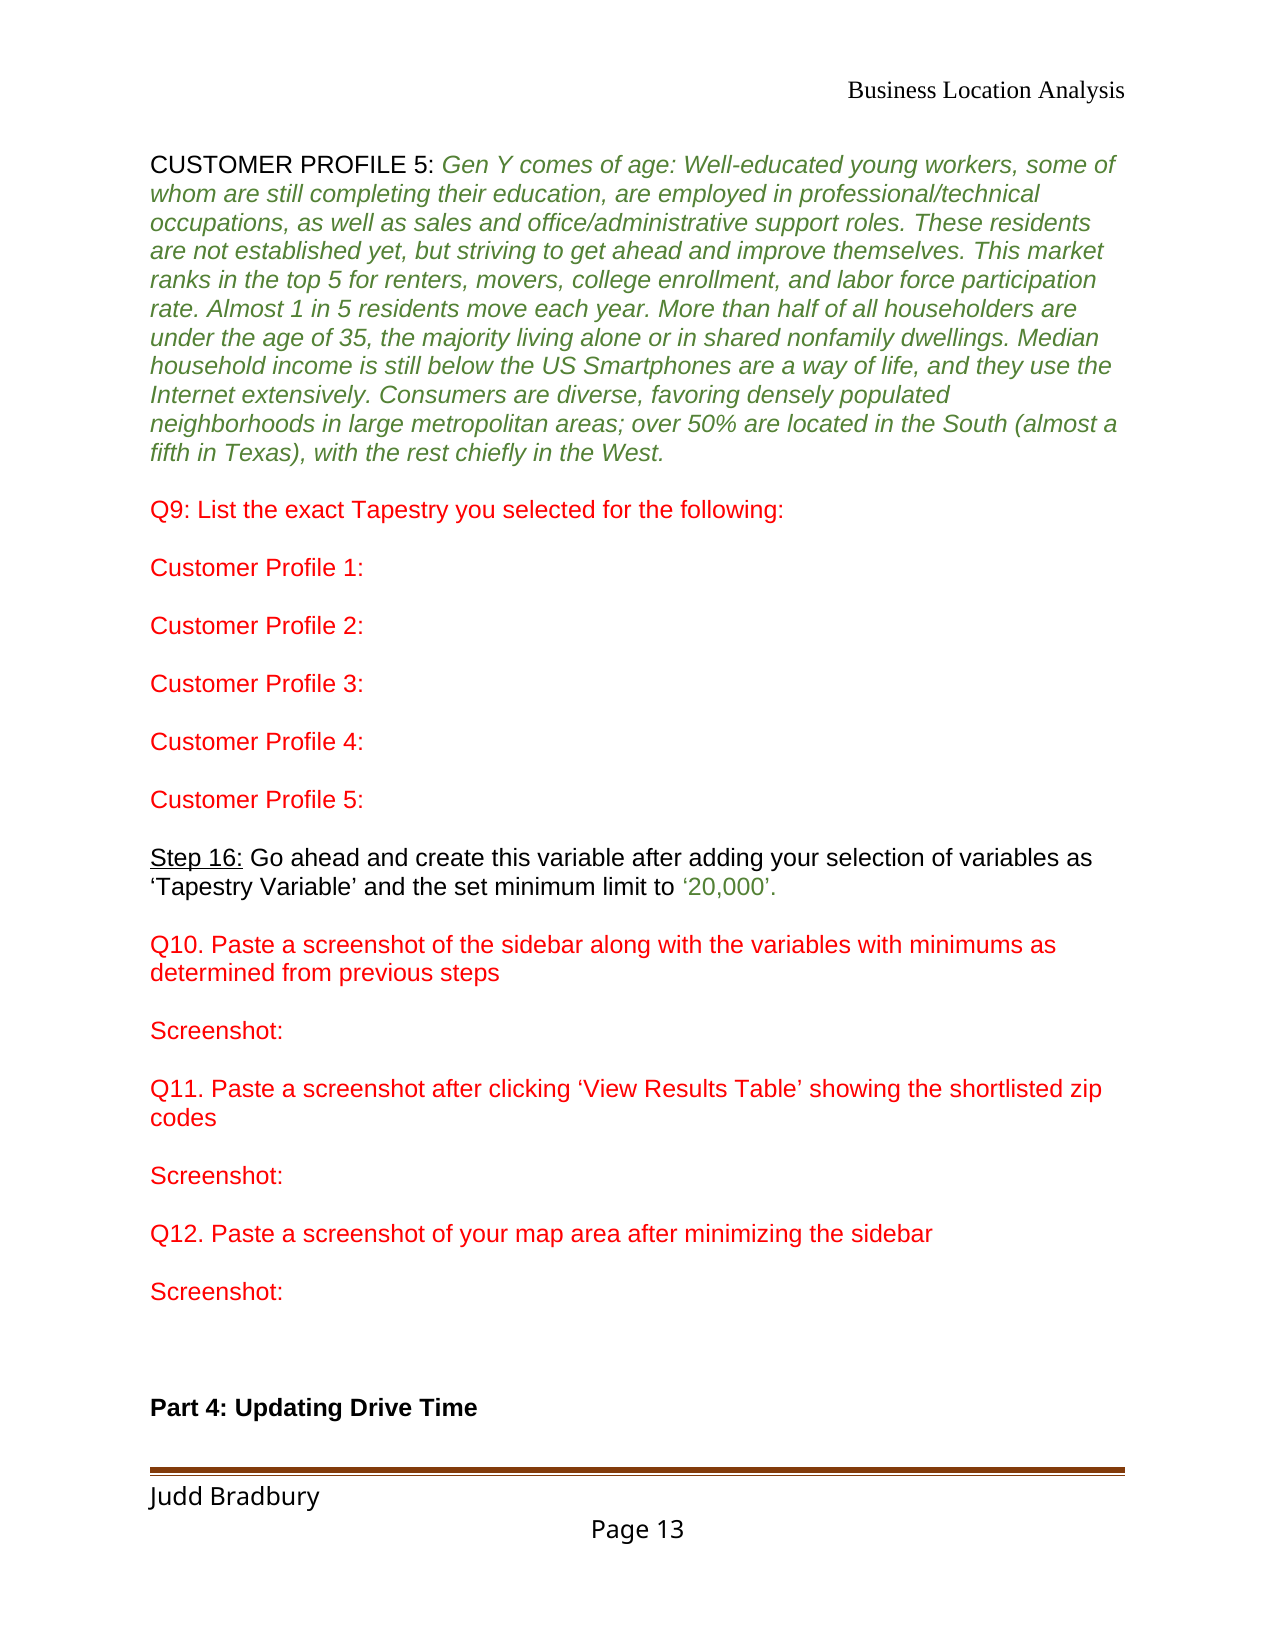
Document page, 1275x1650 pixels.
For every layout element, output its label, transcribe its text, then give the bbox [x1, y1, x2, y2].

text Customer Profile 1: [150, 553, 1125, 582]
text Q11. Paste a screenshot after clicking ‘View Results Table’ showing the shortlisted zip codes [150, 1074, 1125, 1132]
text Screenshot: [150, 1016, 1125, 1045]
text Screenshot: [150, 1277, 1125, 1305]
text Step 16: Go ahead and create this variable after adding your selection of variables as ‘Tapestry Variable’ and the set minimum limit to ‘20,000’. [150, 843, 1125, 900]
text Customer Profile 5: [150, 785, 1125, 814]
text Part 4: Updating Drive Time [150, 1392, 1125, 1421]
text Q10. Paste a screenshot of the sidebar along with the variables with minimums as determined from previous steps [150, 929, 1125, 987]
text Q12. Paste a screenshot of your map area after minimizing the sidebar [150, 1219, 1125, 1247]
text CUSTOMER PROFILE 5: Gen Y comes of age: Well-educated young workers, some of whom are still completing their education, are employed in professional/technical occupations, as well as sales and office/administrative support roles. These residents are not established yet, but striving to get ahead and improve themselves. This market ranks in the top 5 for renters, movers, college enrollment, and labor force participation rate. Almost 1 in 5 residents move each year. More than half of all householders are under the age of 35, the majority living alone or in shared nonfamily dwellings. Median household income is still below the US Smartphones are a way of life, and they use the Internet extensively. Consumers are diverse, favoring densely populated neighborhoods in large metropolitan areas; over 50% are located in the South (almost a fifth in Texas), with the rest chiefly in the West. [150, 150, 1125, 466]
text Customer Profile 2: [150, 611, 1125, 640]
text Q9: List the exact Tapestry you selected for the following: [150, 495, 1125, 524]
text Customer Profile 3: [150, 669, 1125, 698]
text Screenshot: [150, 1161, 1125, 1189]
text Customer Profile 4: [150, 727, 1125, 756]
